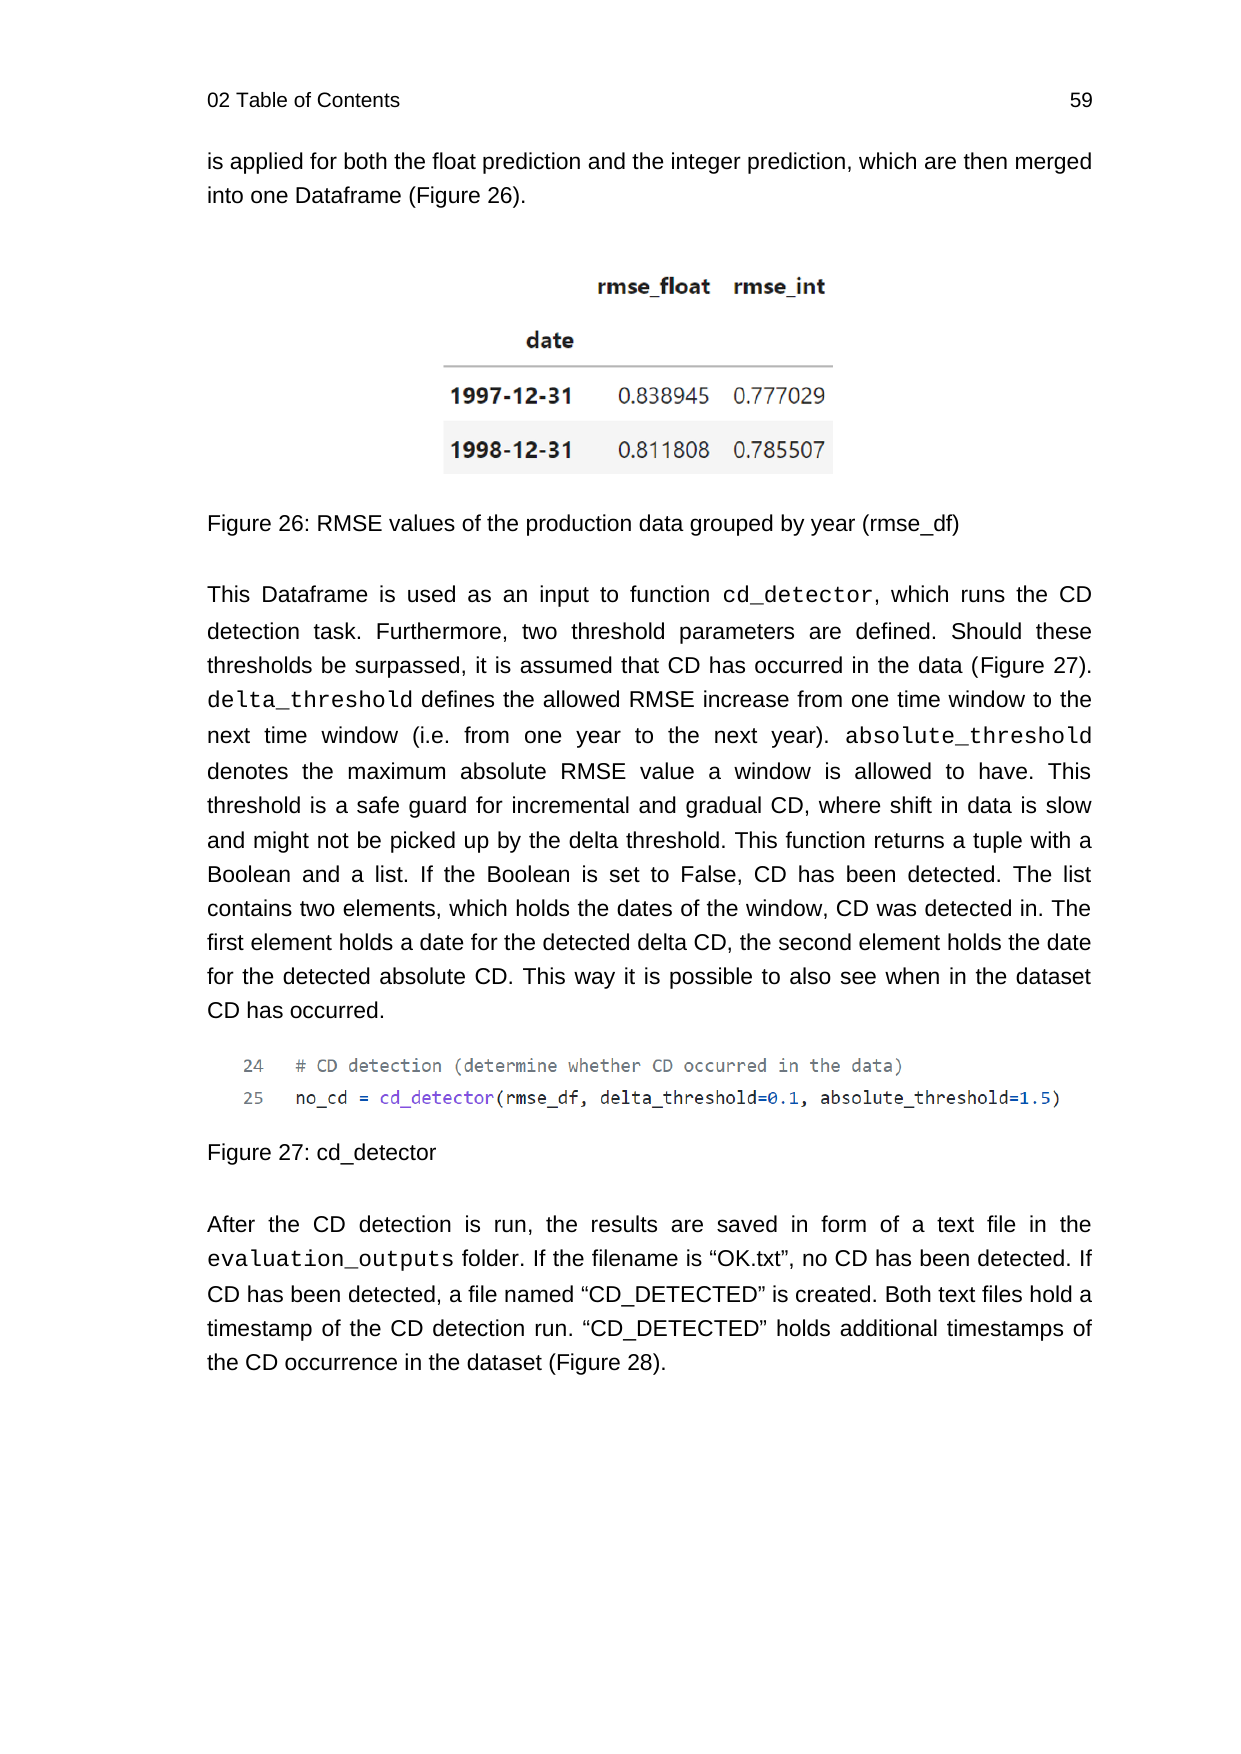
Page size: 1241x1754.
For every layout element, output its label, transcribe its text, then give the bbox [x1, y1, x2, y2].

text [207, 148, 1092, 208]
picture [206, 1044, 1093, 1119]
picture [206, 228, 1093, 490]
